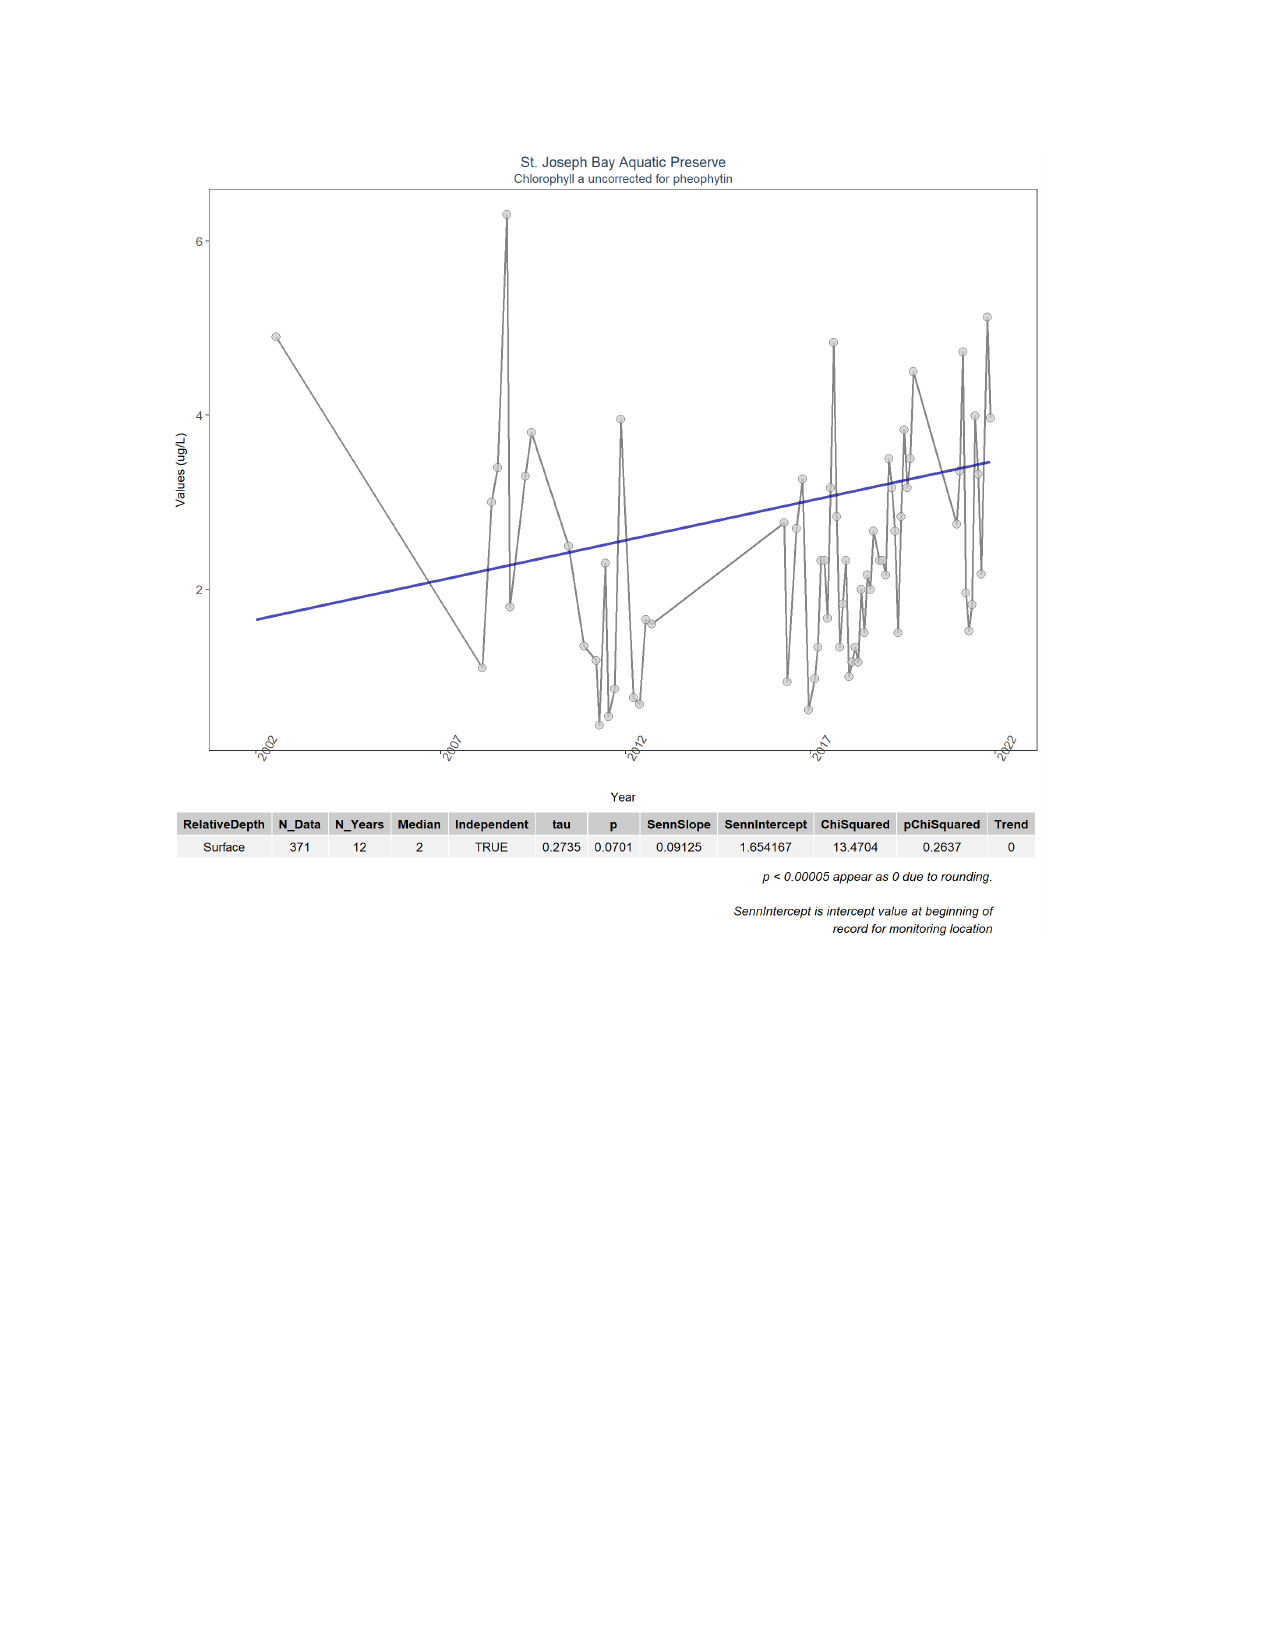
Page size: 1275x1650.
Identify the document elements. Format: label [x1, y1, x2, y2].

picture [168, 150, 1044, 938]
